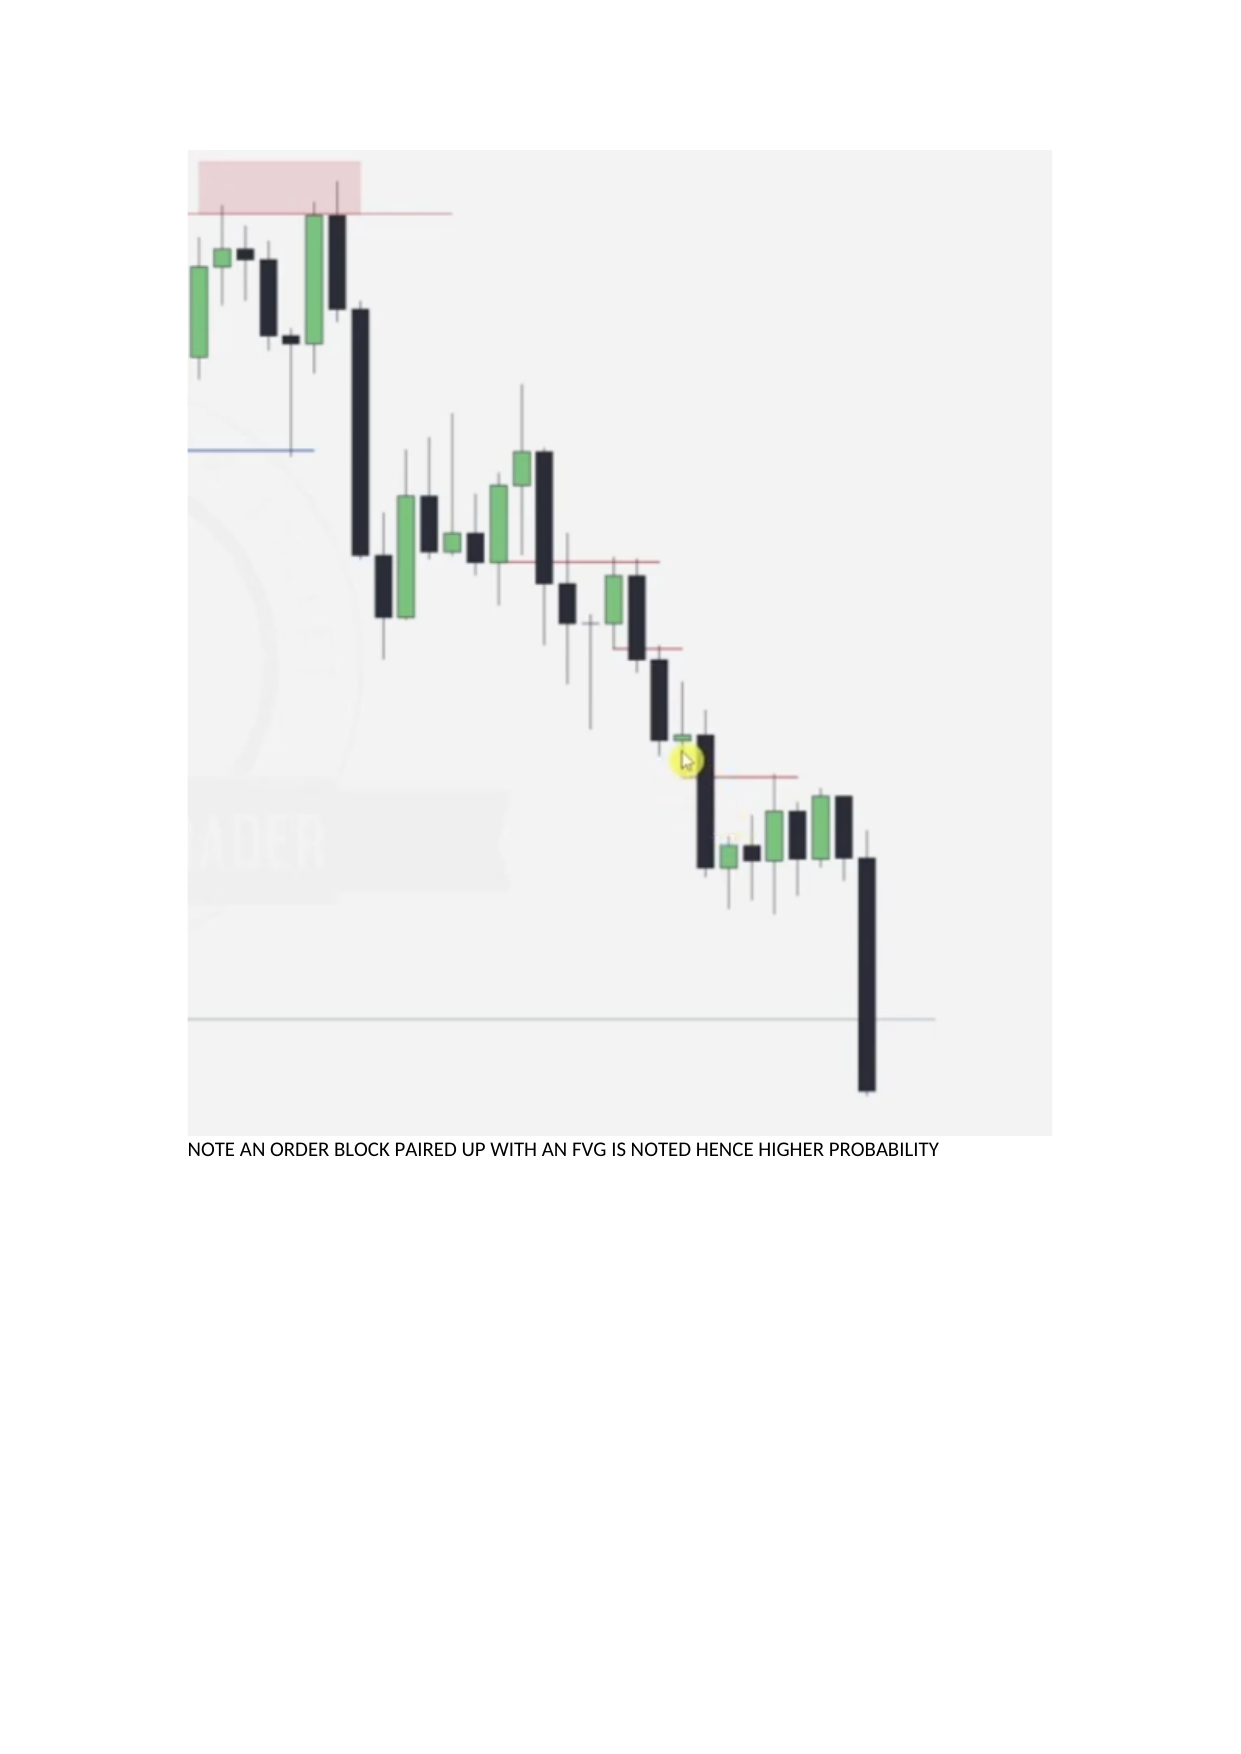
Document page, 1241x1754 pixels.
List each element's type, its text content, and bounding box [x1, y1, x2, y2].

list NOTE AN ORDER BLOCK PAIRED UP WITH AN FVG IS NOTED HENCE HIGHER PROBABILITY [187, 1136, 1053, 1161]
picture [187, 150, 1053, 1136]
